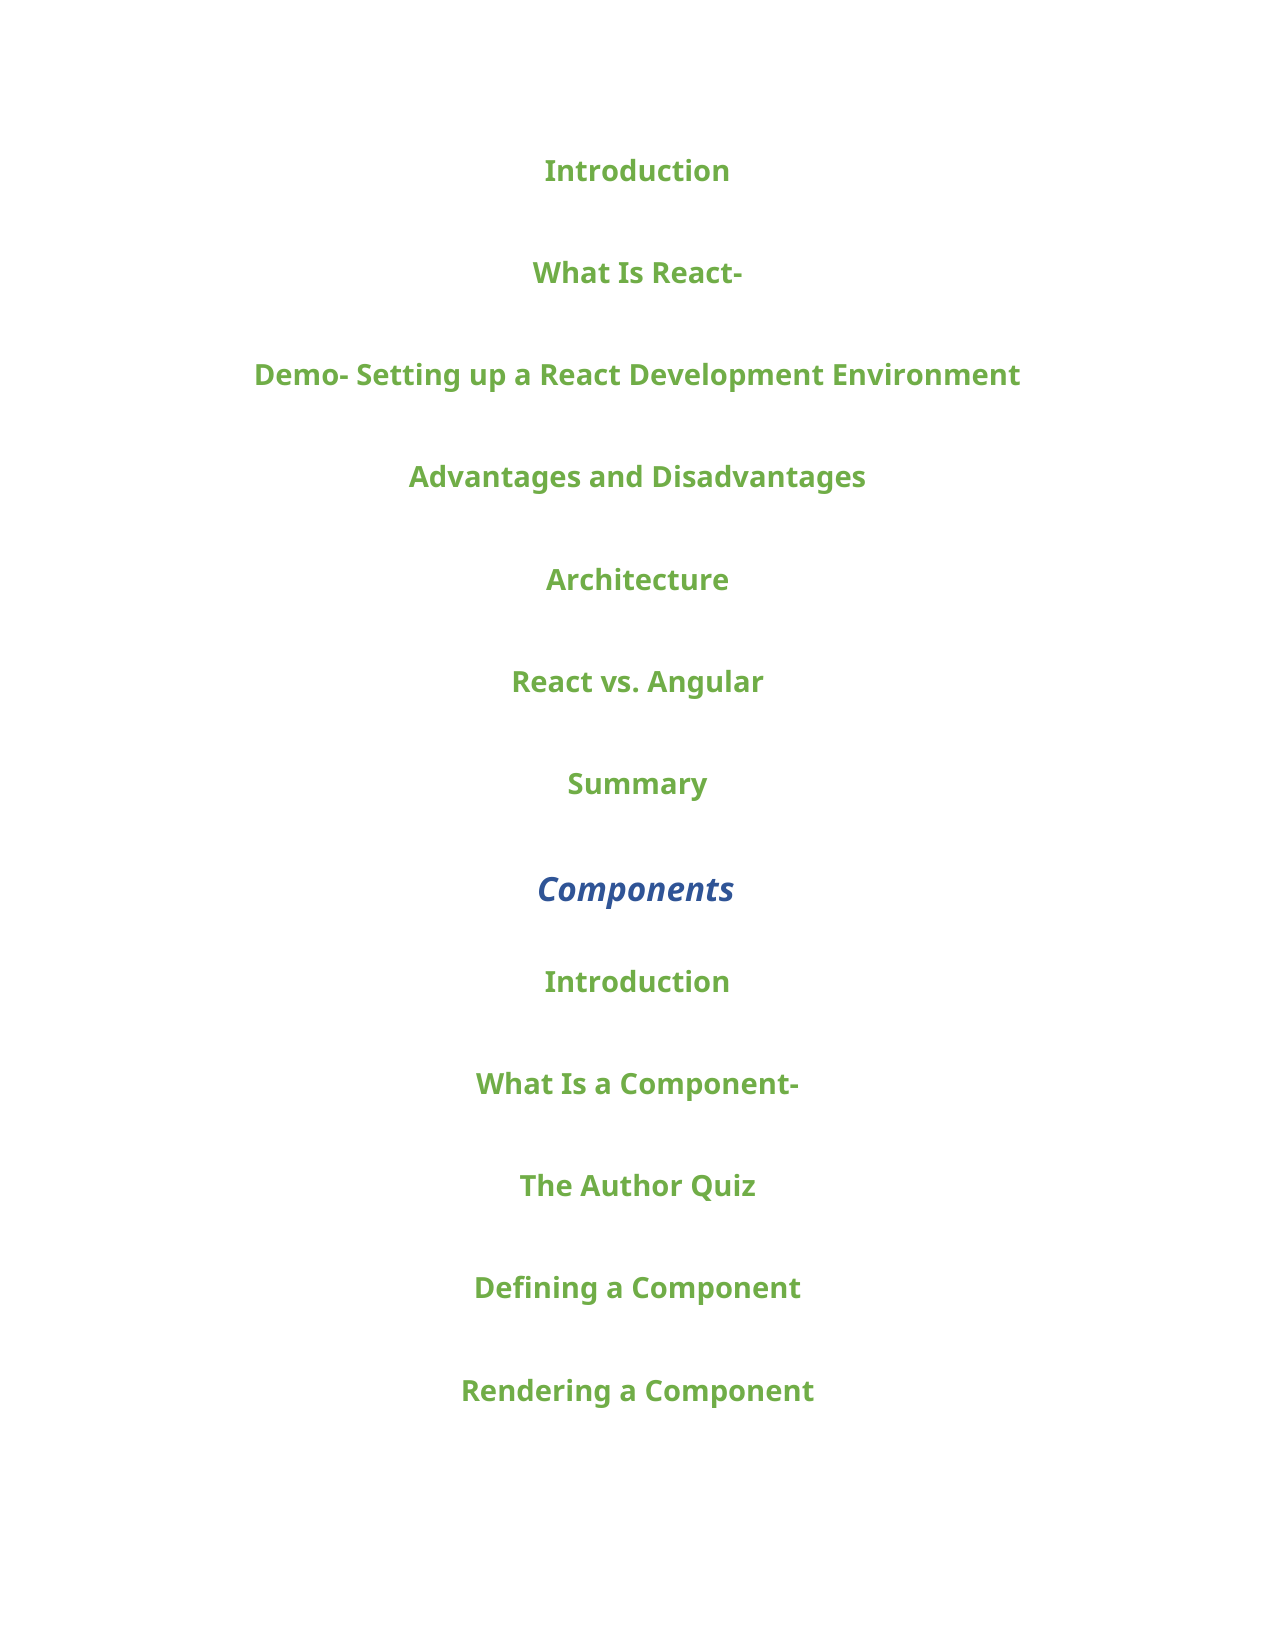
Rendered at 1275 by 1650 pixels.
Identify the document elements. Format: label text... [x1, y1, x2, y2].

subtitle The Author Quiz [150, 1166, 1125, 1205]
subtitle Advantages and Disadvantages [150, 457, 1125, 496]
subtitle Summary [150, 763, 1125, 803]
subtitle Architecture [150, 559, 1125, 598]
subtitle What Is React- [150, 252, 1125, 292]
subtitle Rendering a Component [150, 1370, 1125, 1409]
subtitle Defining a Component [150, 1268, 1125, 1307]
subtitle React vs. Angular [150, 661, 1125, 701]
subtitle Demo- Setting up a React Development Environment [150, 354, 1125, 394]
subtitle Introduction [150, 961, 1125, 1001]
subtitle What Is a Component- [150, 1063, 1125, 1103]
subtitle Components [150, 865, 1125, 911]
subtitle Introduction [150, 150, 1125, 190]
